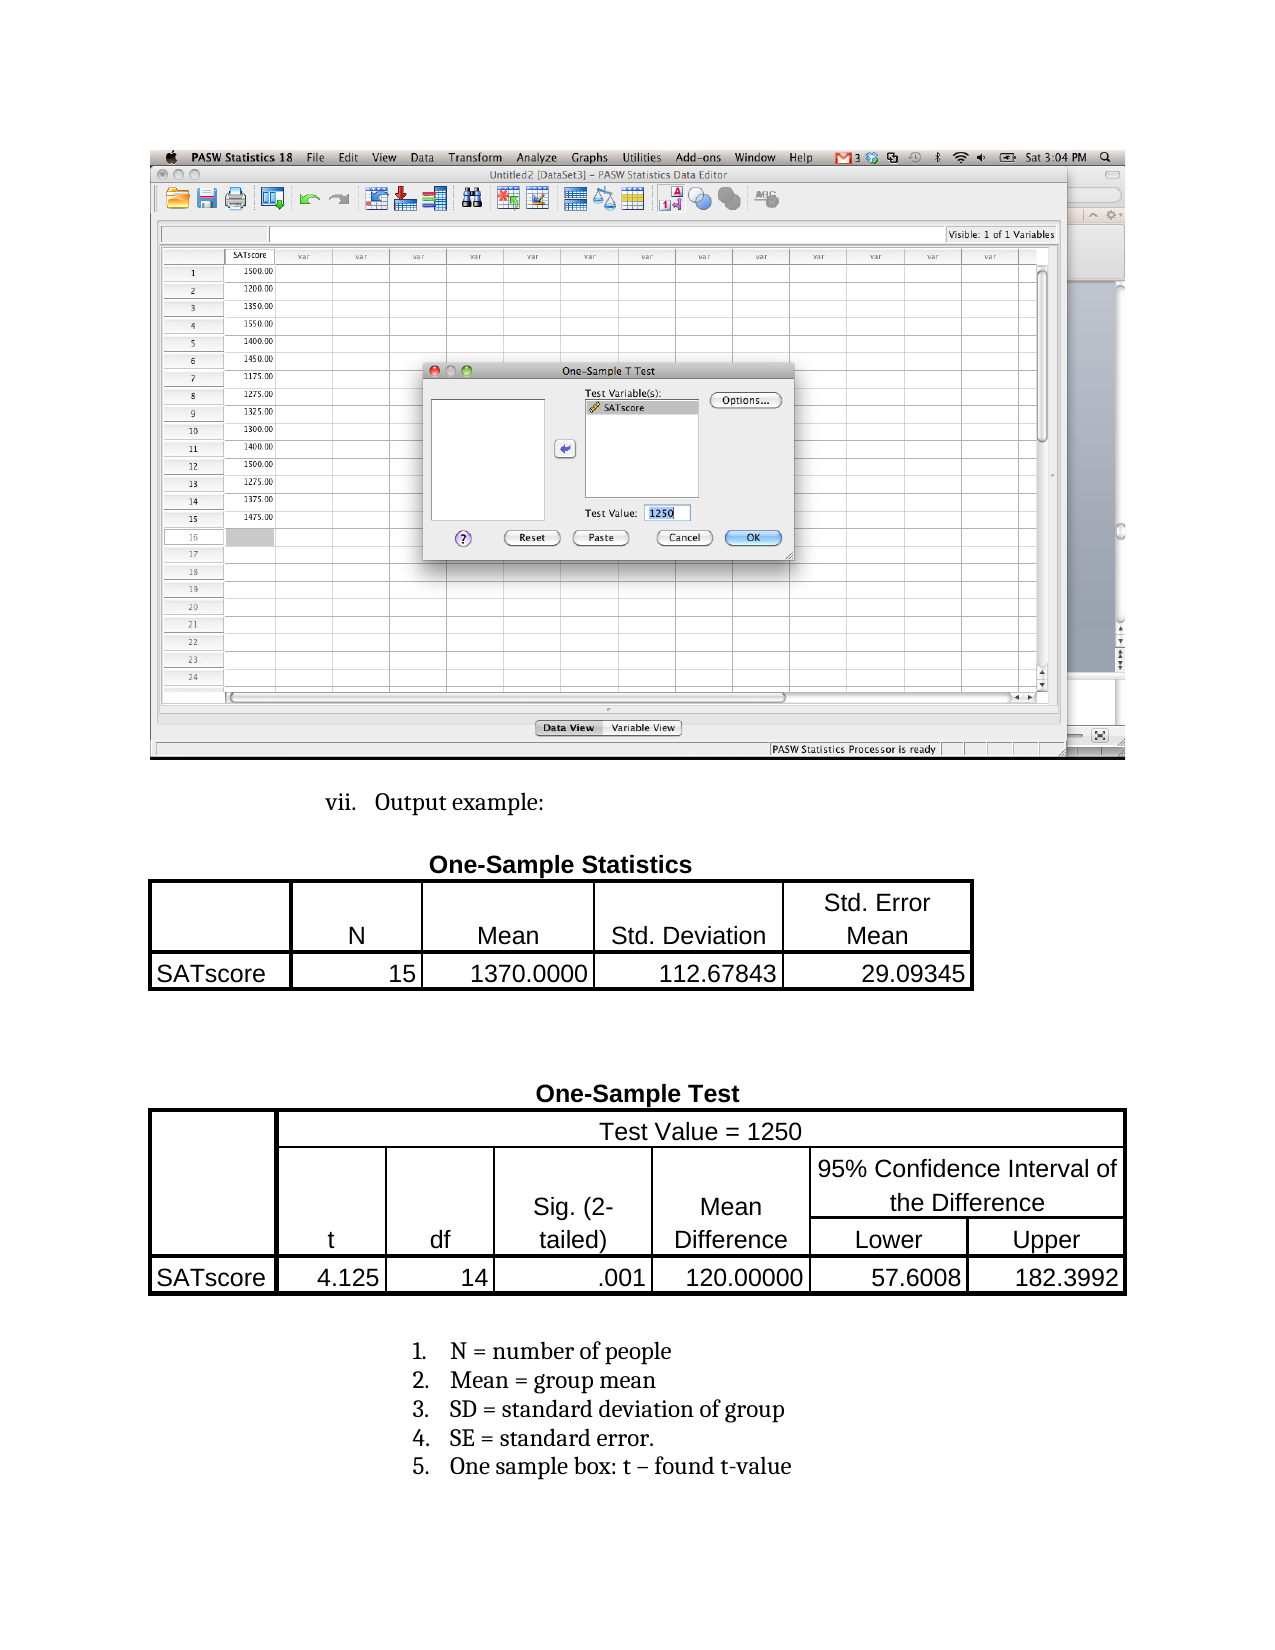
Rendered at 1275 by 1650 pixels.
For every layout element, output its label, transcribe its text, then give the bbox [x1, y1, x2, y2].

table_header One-Sample Statistics [150, 846, 972, 879]
table_cell Sig. (2-tailed) [495, 1148, 651, 1254]
table_cell SATscore [152, 1258, 274, 1291]
list SE = standard error. [412, 1423, 1125, 1452]
table_cell Test Value = 1250 [279, 1112, 1123, 1146]
table_cell [152, 1112, 274, 1254]
table_cell .001 [495, 1258, 651, 1291]
table_cell Mean Difference [653, 1148, 809, 1254]
table_cell Mean [423, 883, 593, 950]
table_cell N [293, 883, 421, 950]
table_cell t [279, 1148, 385, 1254]
list Mean = group mean [412, 1366, 1125, 1395]
table_cell 95% Confidence Interval of the Difference [811, 1148, 1123, 1216]
table_cell 120.00000 [653, 1258, 809, 1291]
table_cell 1370.0000 [423, 954, 593, 987]
table_header One-Sample Test [150, 1075, 1125, 1108]
table_cell 112.67843 [595, 954, 782, 987]
table_cell 29.09345 [784, 954, 970, 987]
table_cell Upper [969, 1219, 1123, 1254]
list Output example: [356, 788, 1125, 817]
table_cell 14 [387, 1258, 493, 1291]
table_cell 4.125 [279, 1258, 385, 1291]
list SD = standard deviation of group [412, 1395, 1125, 1423]
list One sample box: t – found t-value [412, 1452, 1125, 1481]
list N = number of people [412, 1337, 1125, 1366]
table_cell df [387, 1148, 493, 1254]
table_cell [152, 883, 289, 950]
table_cell SATscore [152, 954, 289, 987]
picture [150, 150, 1125, 760]
table_cell 182.3992 [969, 1258, 1123, 1291]
table_cell Std. Deviation [595, 883, 782, 950]
table_cell Lower [811, 1219, 966, 1254]
table_cell 15 [293, 954, 421, 987]
table_cell 57.6008 [811, 1258, 966, 1291]
table_cell Std. Error Mean [784, 883, 970, 950]
